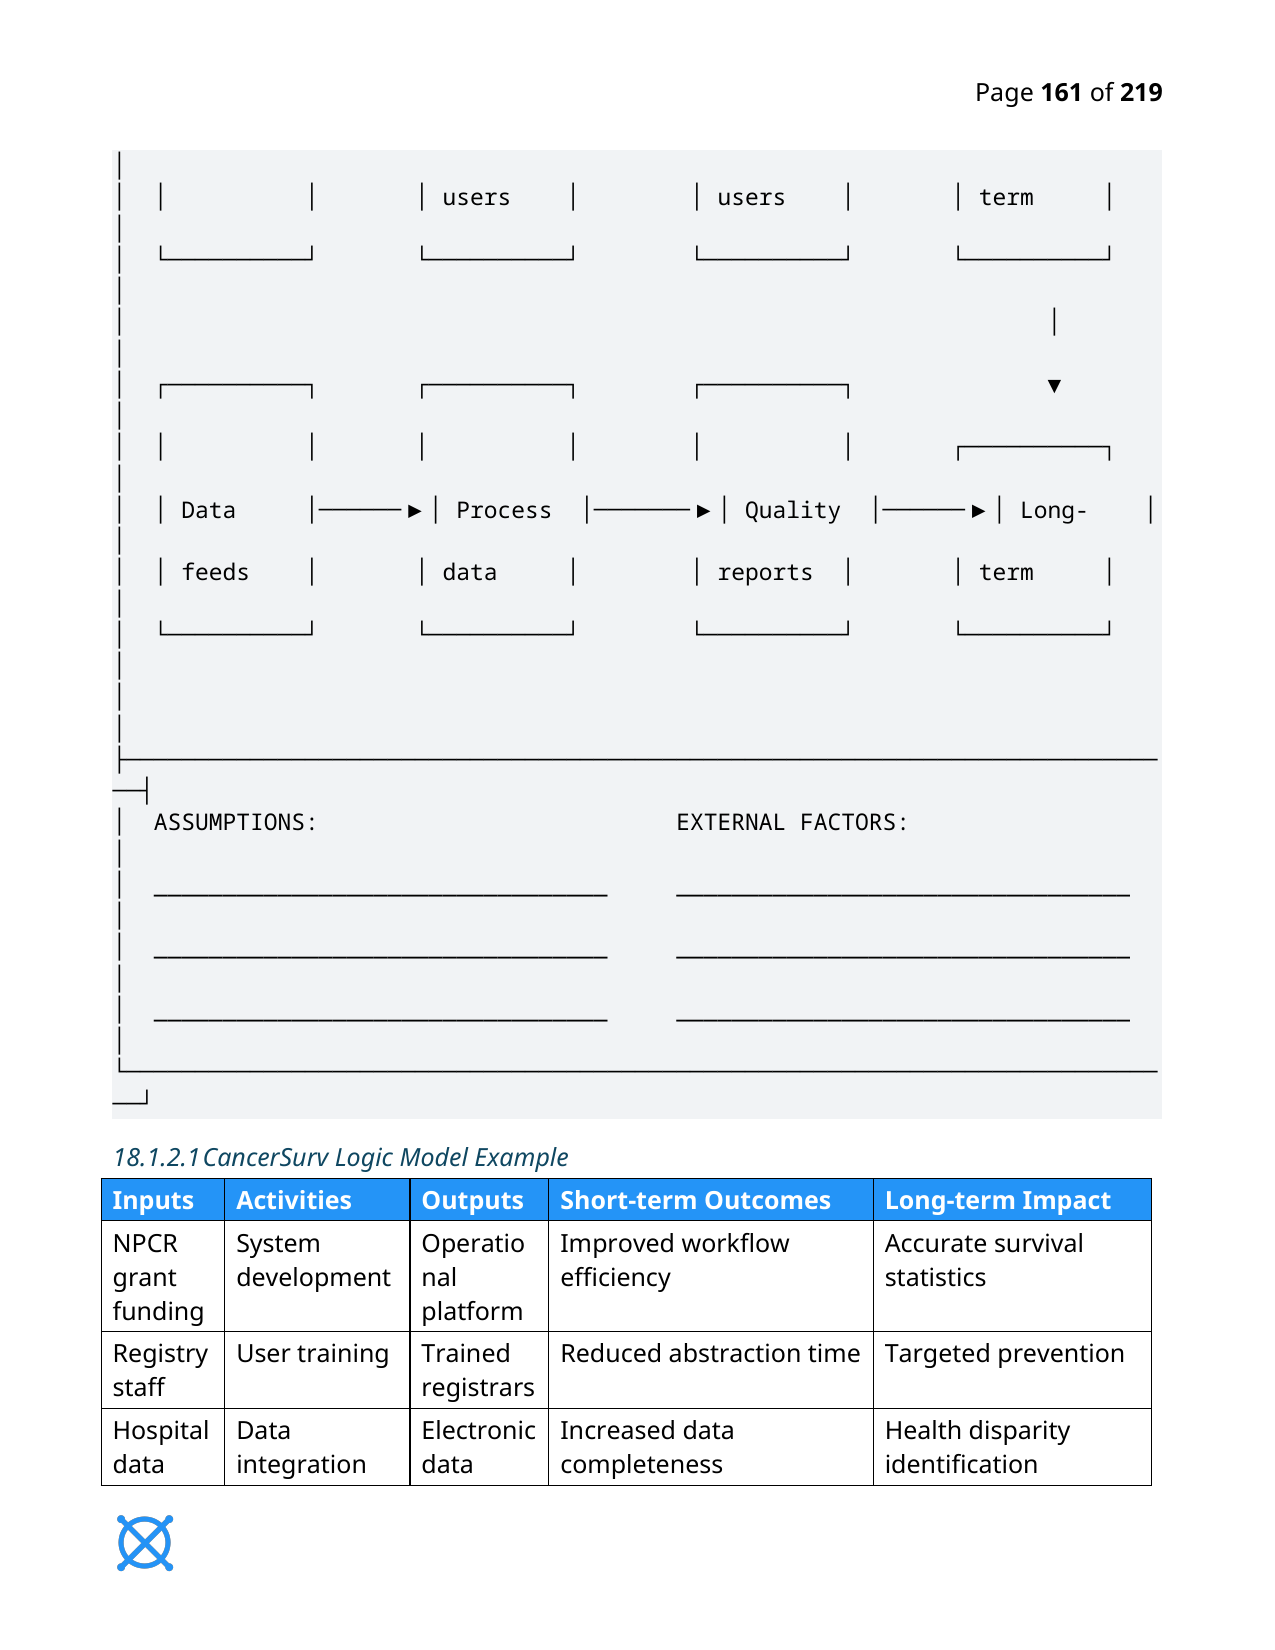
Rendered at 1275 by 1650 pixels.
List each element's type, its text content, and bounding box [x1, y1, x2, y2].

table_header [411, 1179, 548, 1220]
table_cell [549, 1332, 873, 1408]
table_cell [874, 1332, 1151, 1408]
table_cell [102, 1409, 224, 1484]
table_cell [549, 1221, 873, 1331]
subtitle CancerSurv Logic Model Example [112, 1139, 1162, 1174]
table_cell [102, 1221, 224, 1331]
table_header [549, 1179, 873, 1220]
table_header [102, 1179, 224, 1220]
picture [112, 1511, 177, 1575]
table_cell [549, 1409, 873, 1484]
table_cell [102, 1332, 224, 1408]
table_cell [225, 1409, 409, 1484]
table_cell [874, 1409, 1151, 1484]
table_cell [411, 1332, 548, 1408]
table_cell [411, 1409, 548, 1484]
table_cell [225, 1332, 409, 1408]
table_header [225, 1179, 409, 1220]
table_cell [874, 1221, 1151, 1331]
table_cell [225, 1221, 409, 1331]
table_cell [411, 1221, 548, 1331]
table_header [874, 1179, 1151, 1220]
